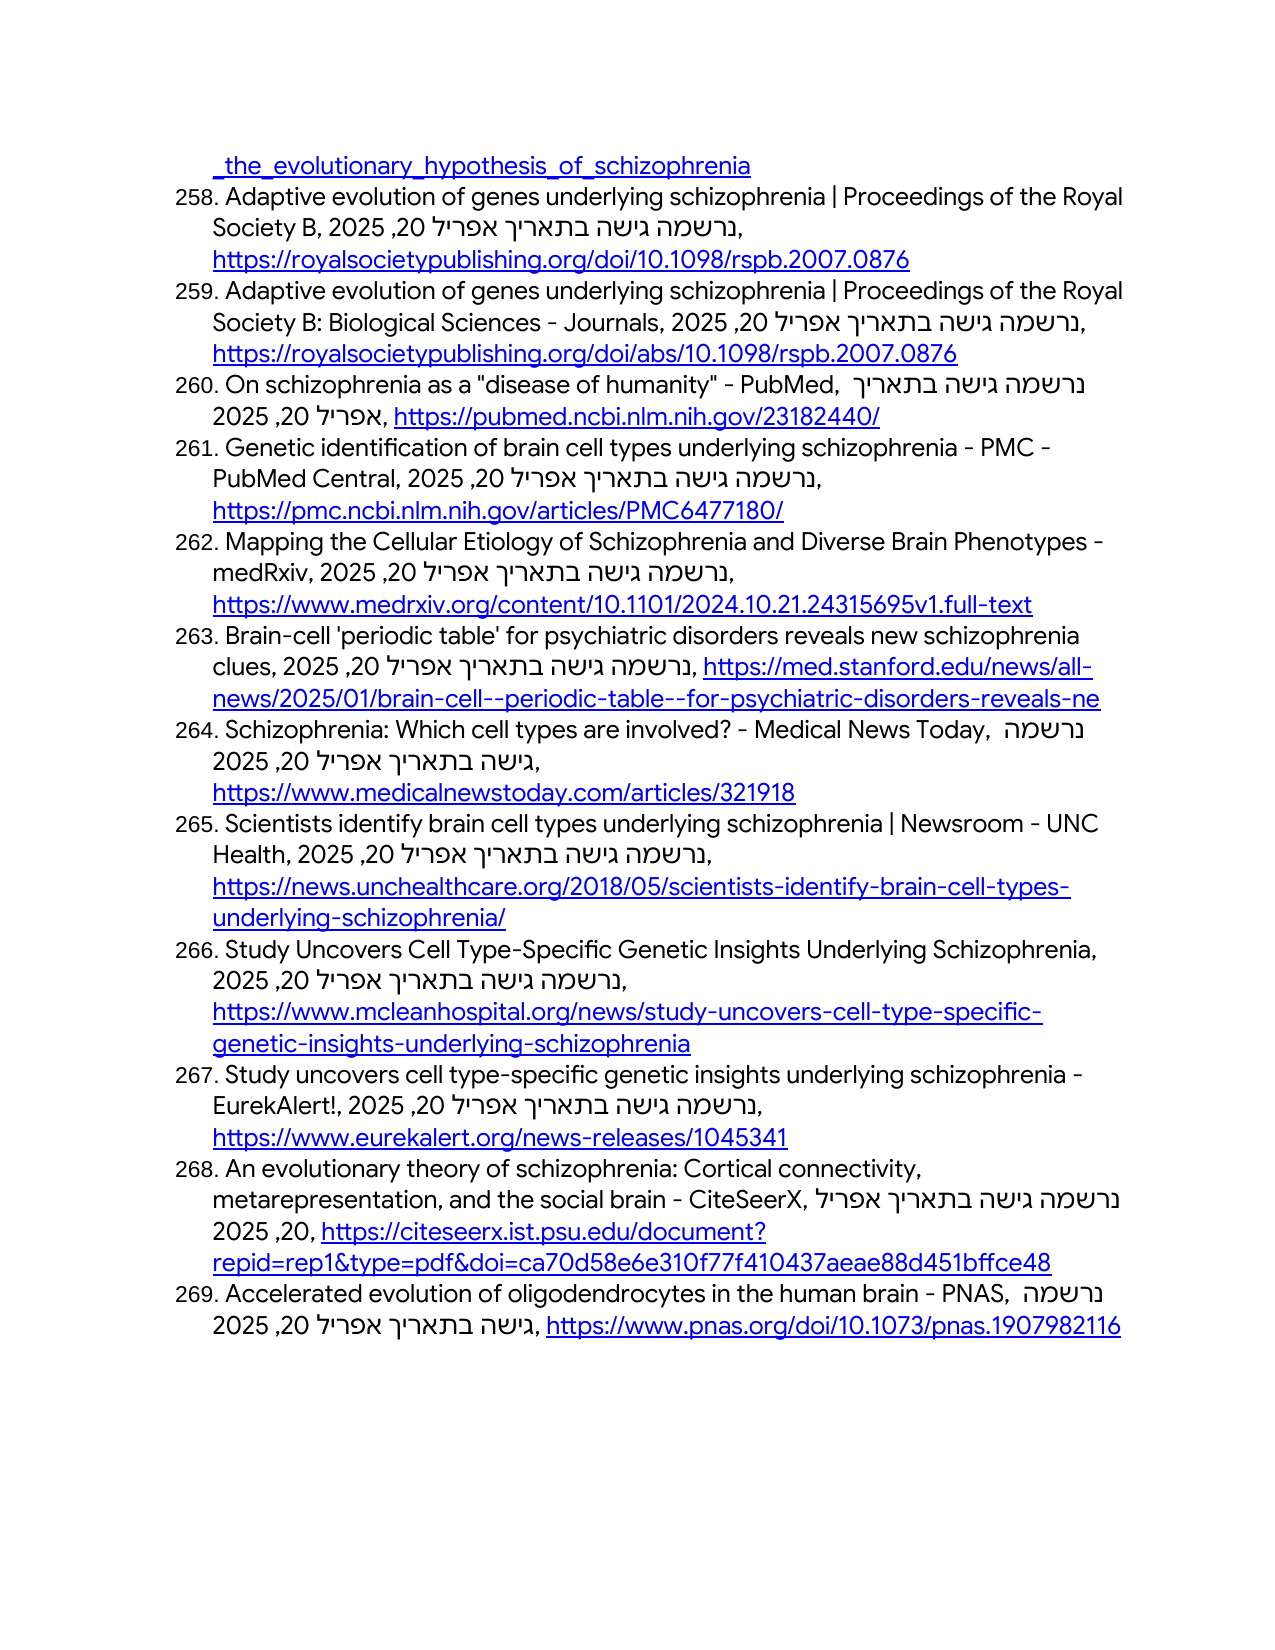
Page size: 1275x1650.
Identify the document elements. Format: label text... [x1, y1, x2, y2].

list Brain-cell 'periodic table' for psychiatric disorders reveals new schizophrenia clues, נרשמה גישה בתאריך אפריל 20, 2025, https://med.stanford.edu/news/all-news/2025/01/brain-cell--periodic-table--for-psychiatric-disorders-reveals-ne [175, 620, 1125, 714]
list Mapping the Cellular Etiology of Schizophrenia and Diverse Brain Phenotypes - medRxiv, נרשמה גישה בתאריך אפריל 20, 2025, https://www.medrxiv.org/content/10.1101/2024.10.21.24315695v1.full-text [175, 526, 1125, 620]
list An evolutionary theory of schizophrenia: Cortical connectivity, metarepresentation, and the social brain - CiteSeerX, נרשמה גישה בתאריך אפריל 20, 2025, https://citeseerx.ist.psu.edu/document?repid=rep1&type=pdf&doi=ca70d58e6e310f77f410437aeae88d451bffce48 [175, 1153, 1125, 1279]
list Scientists identify brain cell types underlying schizophrenia | Newsroom - UNC Health, נרשמה גישה בתאריך אפריל 20, 2025, https://news.unchealthcare.org/2018/05/scientists-identify-brain-cell-types-underlying-schizophrenia/ [175, 808, 1125, 934]
list Study Uncovers Cell Type-Specific Genetic Insights Underlying Schizophrenia, נרשמה גישה בתאריך אפריל 20, 2025, https://www.mcleanhospital.org/news/study-uncovers-cell-type-specific-genetic-insights-underlying-schizophrenia [175, 934, 1125, 1059]
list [175, 150, 1125, 181]
list Study uncovers cell type-specific genetic insights underlying schizophrenia - EurekAlert!, נרשמה גישה בתאריך אפריל 20, 2025, https://www.eurekalert.org/news-releases/1045341 [175, 1059, 1125, 1153]
list Schizophrenia: Which cell types are involved? - Medical News Today, נרשמה גישה בתאריך אפריל 20, 2025, https://www.medicalnewstoday.com/articles/321918 [175, 714, 1125, 808]
list Accelerated evolution of oligodendrocytes in the human brain - PNAS, נרשמה גישה בתאריך אפריל 20, 2025, https://www.pnas.org/doi/10.1073/pnas.1907982116 [175, 1279, 1125, 1341]
list On schizophrenia as a "disease of humanity" - PubMed, נרשמה גישה בתאריך אפריל 20, 2025, https://pubmed.ncbi.nlm.nih.gov/23182440/ [175, 369, 1125, 432]
list Adaptive evolution of genes underlying schizophrenia | Proceedings of the Royal Society B: Biological Sciences - Journals, נרשמה גישה בתאריך אפריל 20, 2025, https://royalsocietypublishing.org/doi/abs/10.1098/rspb.2007.0876 [175, 275, 1125, 369]
list Genetic identification of brain cell types underlying schizophrenia - PMC - PubMed Central, נרשמה גישה בתאריך אפריל 20, 2025, https://pmc.ncbi.nlm.nih.gov/articles/PMC6477180/ [175, 432, 1125, 526]
list Adaptive evolution of genes underlying schizophrenia | Proceedings of the Royal Society B, נרשמה גישה בתאריך אפריל 20, 2025, https://royalsocietypublishing.org/doi/10.1098/rspb.2007.0876 [175, 181, 1125, 275]
